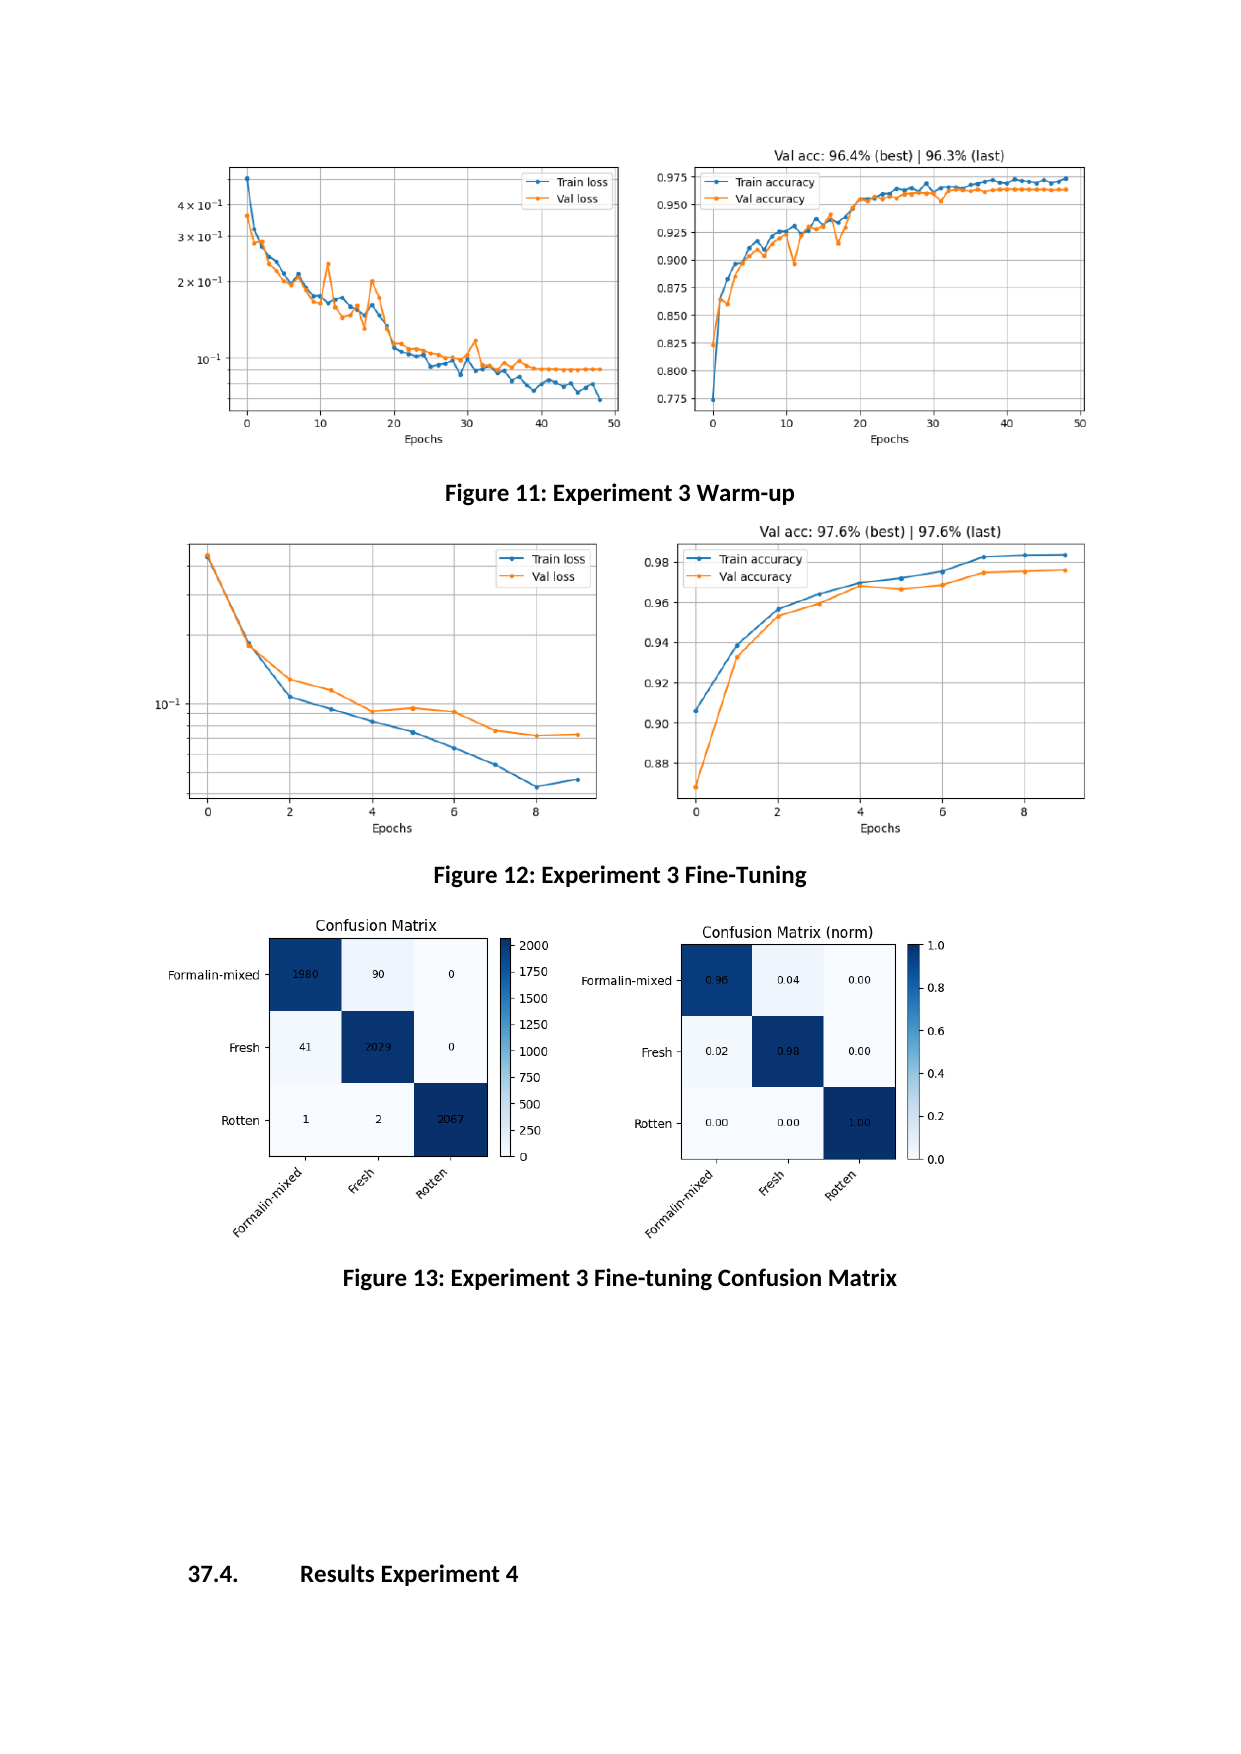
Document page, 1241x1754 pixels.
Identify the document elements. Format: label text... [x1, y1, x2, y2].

text Figure 11: Experiment 3 Warm-up [150, 477, 1090, 508]
picture [150, 526, 1091, 841]
list Results Experiment 4 [187, 1558, 1090, 1589]
picture [150, 150, 1091, 459]
picture [564, 911, 970, 1244]
text Figure 12: Experiment 3 Fine-Tuning [150, 859, 1090, 889]
picture [150, 908, 559, 1244]
text Figure 13: Experiment 3 Fine-tuning Confusion Matrix [150, 1263, 1090, 1293]
